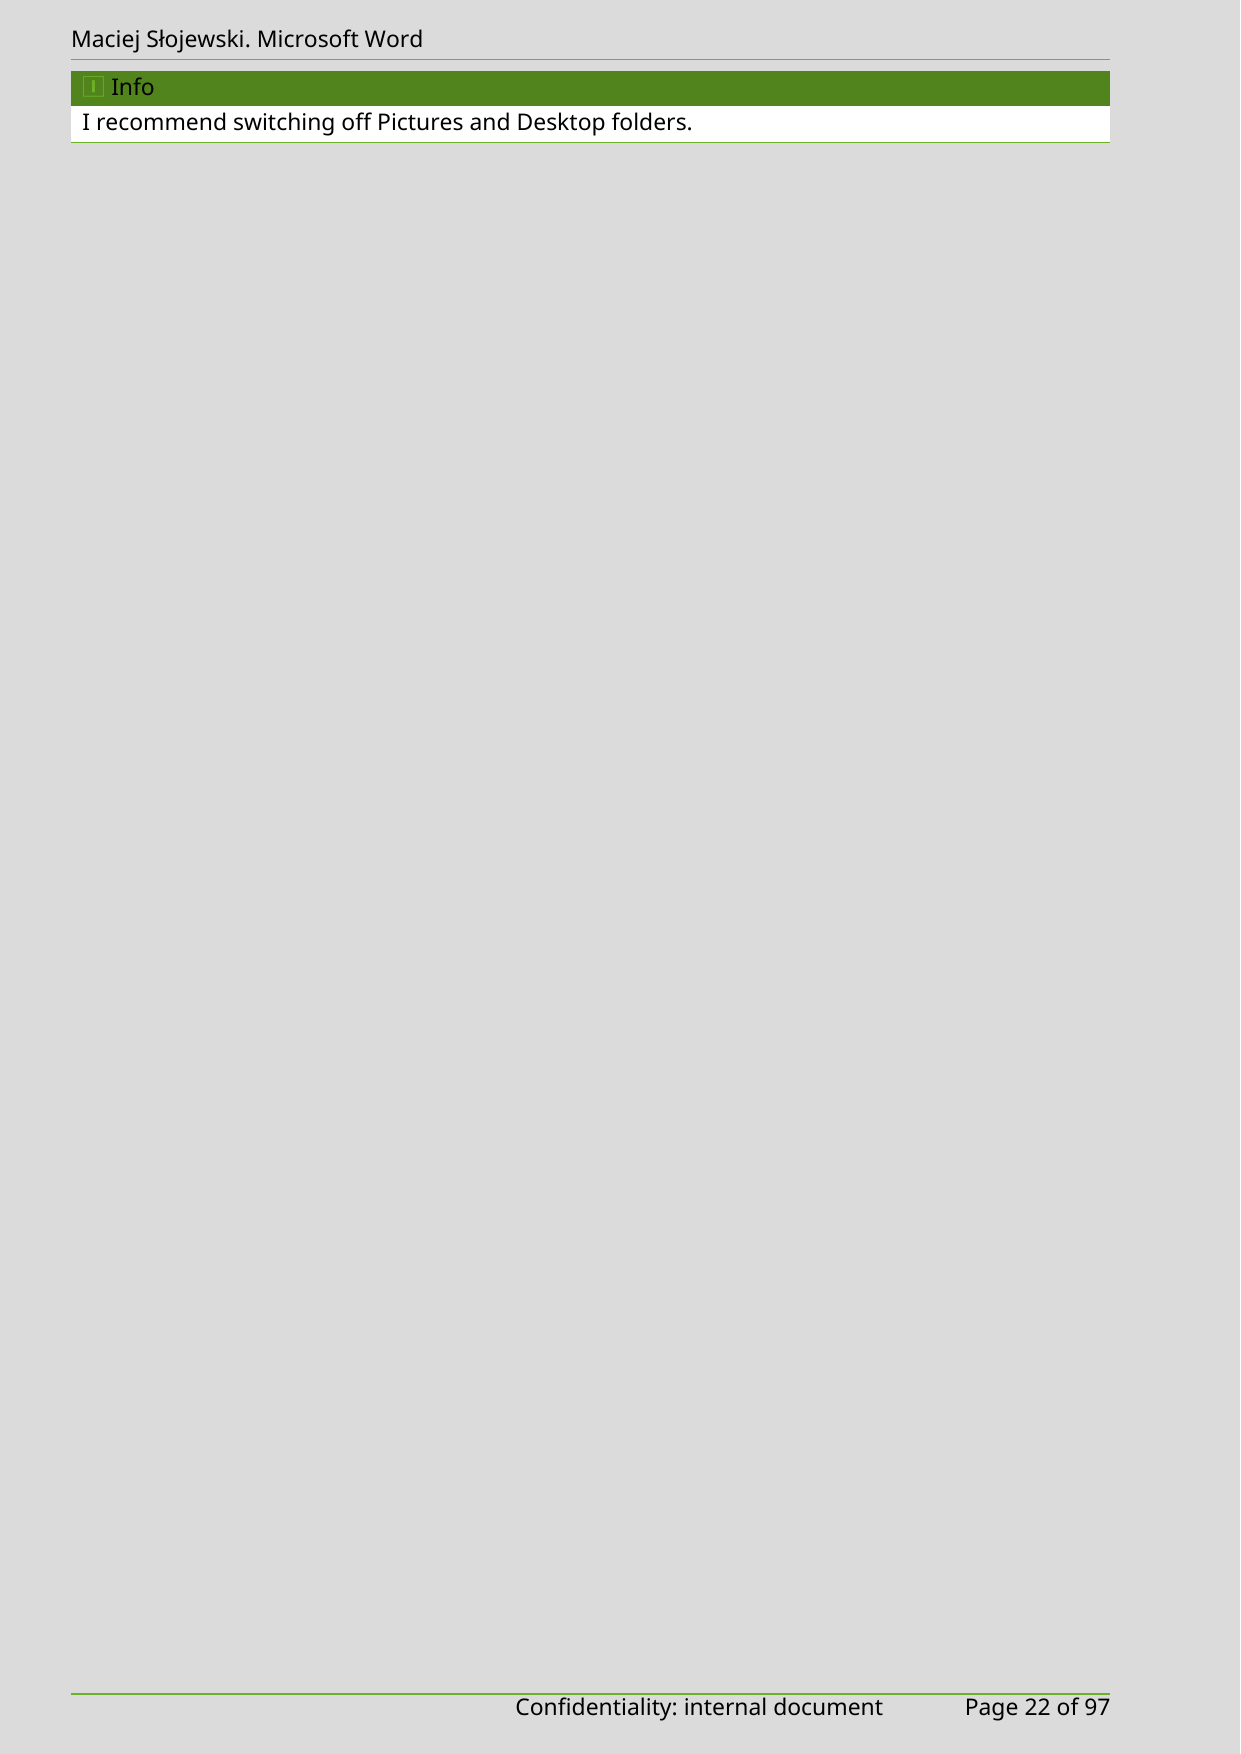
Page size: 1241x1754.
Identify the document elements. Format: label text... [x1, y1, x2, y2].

table_cell I recommend switching off Pictures and Desktop folders. [71, 106, 1110, 142]
table_header 🄸 Info [71, 71, 1110, 106]
